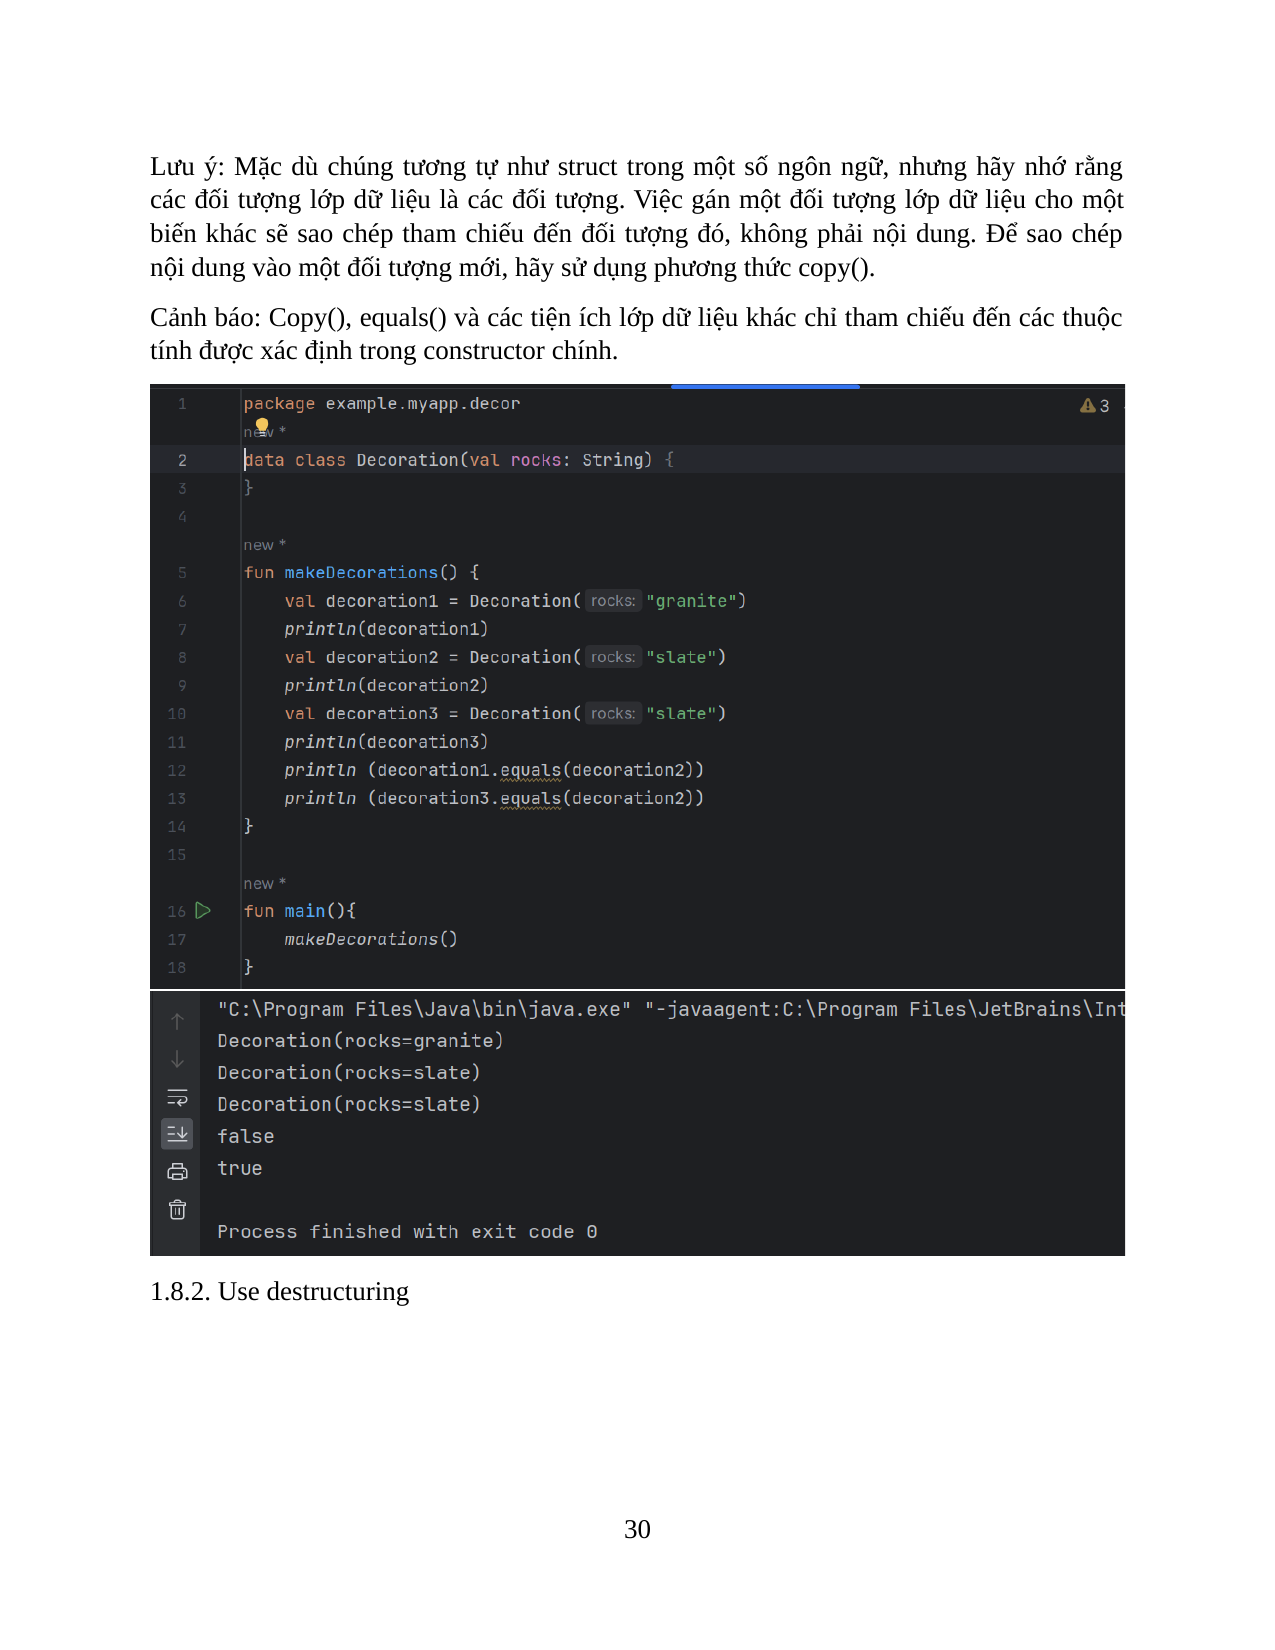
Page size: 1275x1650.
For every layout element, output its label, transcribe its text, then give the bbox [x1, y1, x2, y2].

picture [150, 991, 1125, 1256]
text Cảnh báo: Copy(), equals() và các tiện ích lớp dữ liệu khác chỉ tham chiếu đến các thuộc tính được xác định trong constructor chính. [150, 301, 1125, 366]
picture [150, 384, 1125, 989]
text Lưu ý: Mặc dù chúng tương tự như struct trong một số ngôn ngữ, nhưng hãy nhớ rằng các đối tượng lớp dữ liệu là các đối tượng. Việc gán một đối tượng lớp dữ liệu cho một biến khác sẽ sao chép tham chiếu đến đối tượng đó, không phải nội dung. Để sao chép nội dung vào một đối tượng mới, hãy sử dụng phương thức copy(). [150, 150, 1125, 282]
subtitle 1.8.2. Use destructuring [150, 1275, 1125, 1306]
